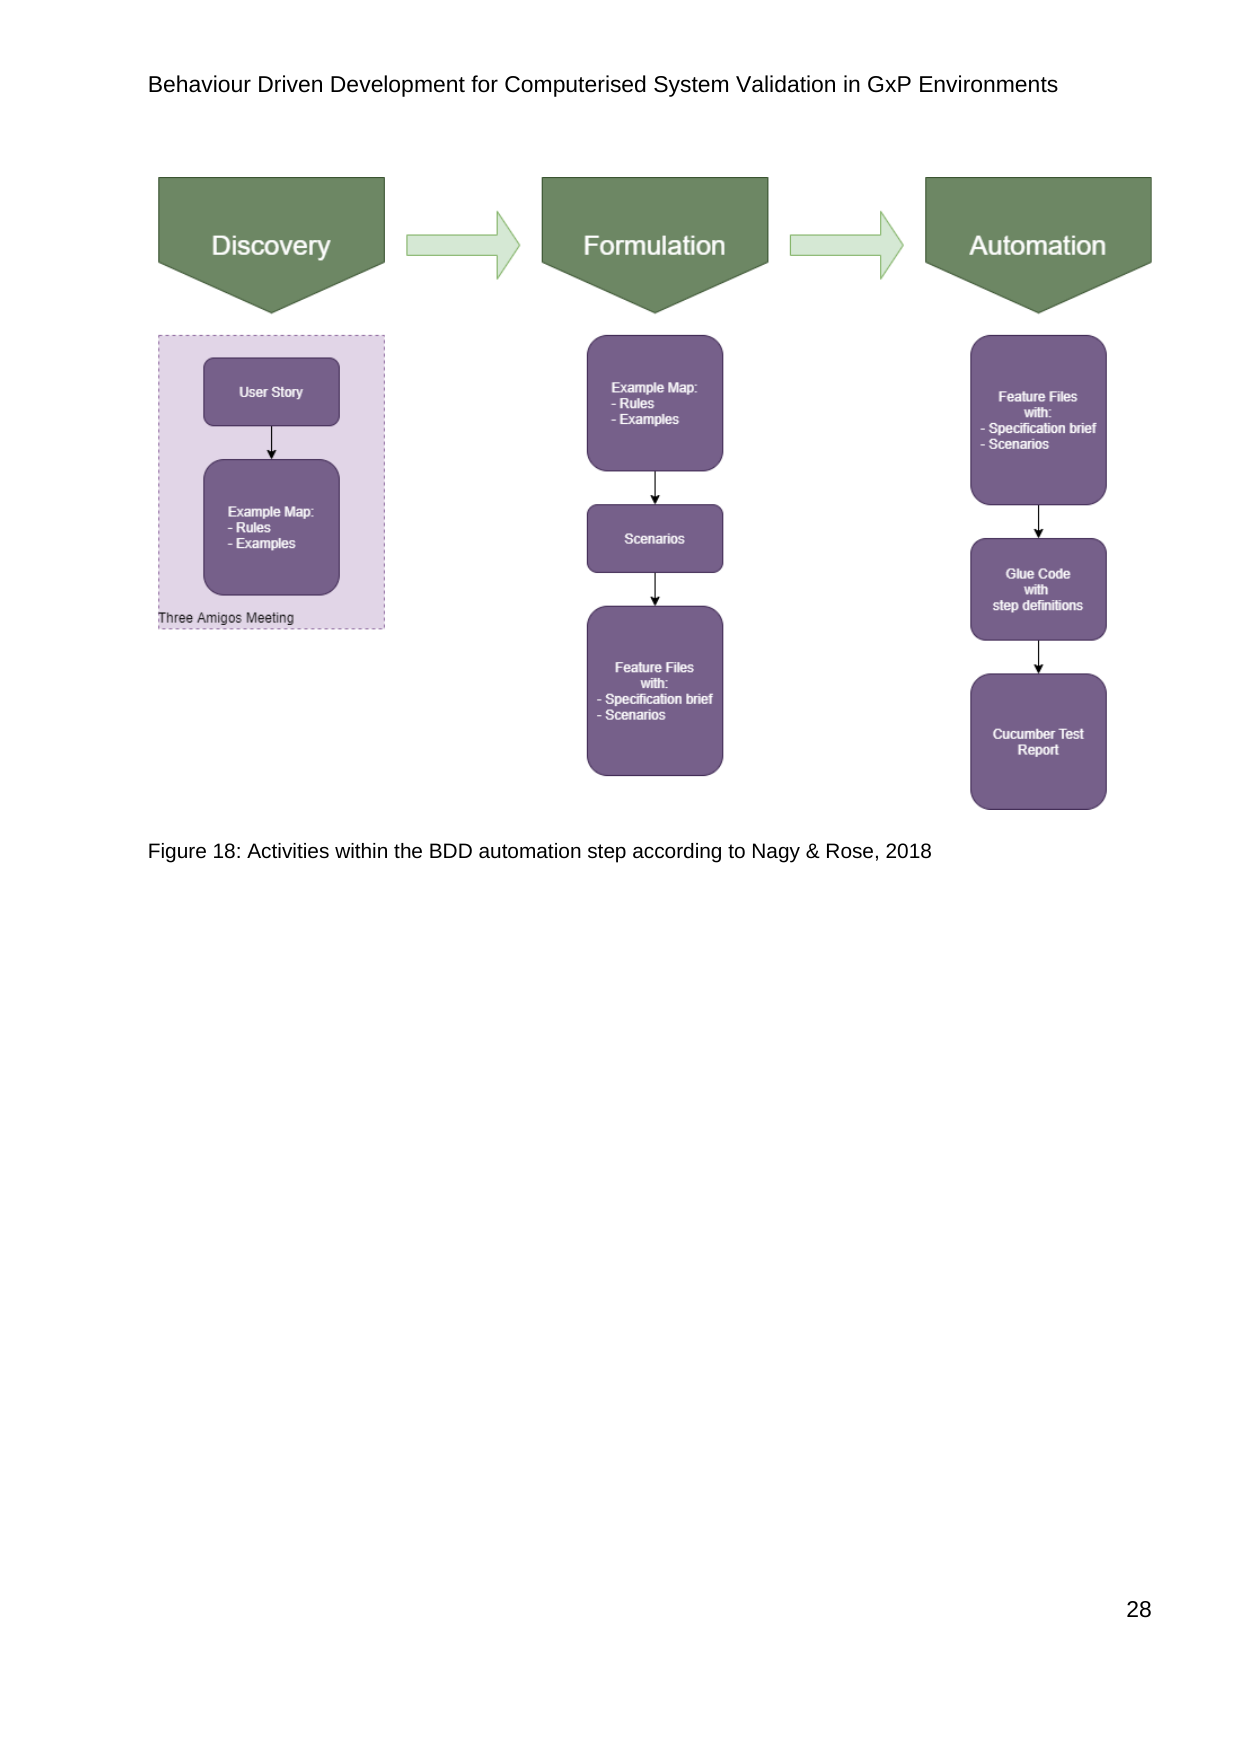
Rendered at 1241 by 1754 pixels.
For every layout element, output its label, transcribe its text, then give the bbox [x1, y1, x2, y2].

picture [147, 177, 1152, 810]
text Figure 18: Activities within the BDD automation step according to Nagy & Rose, 2018 [148, 835, 1152, 864]
